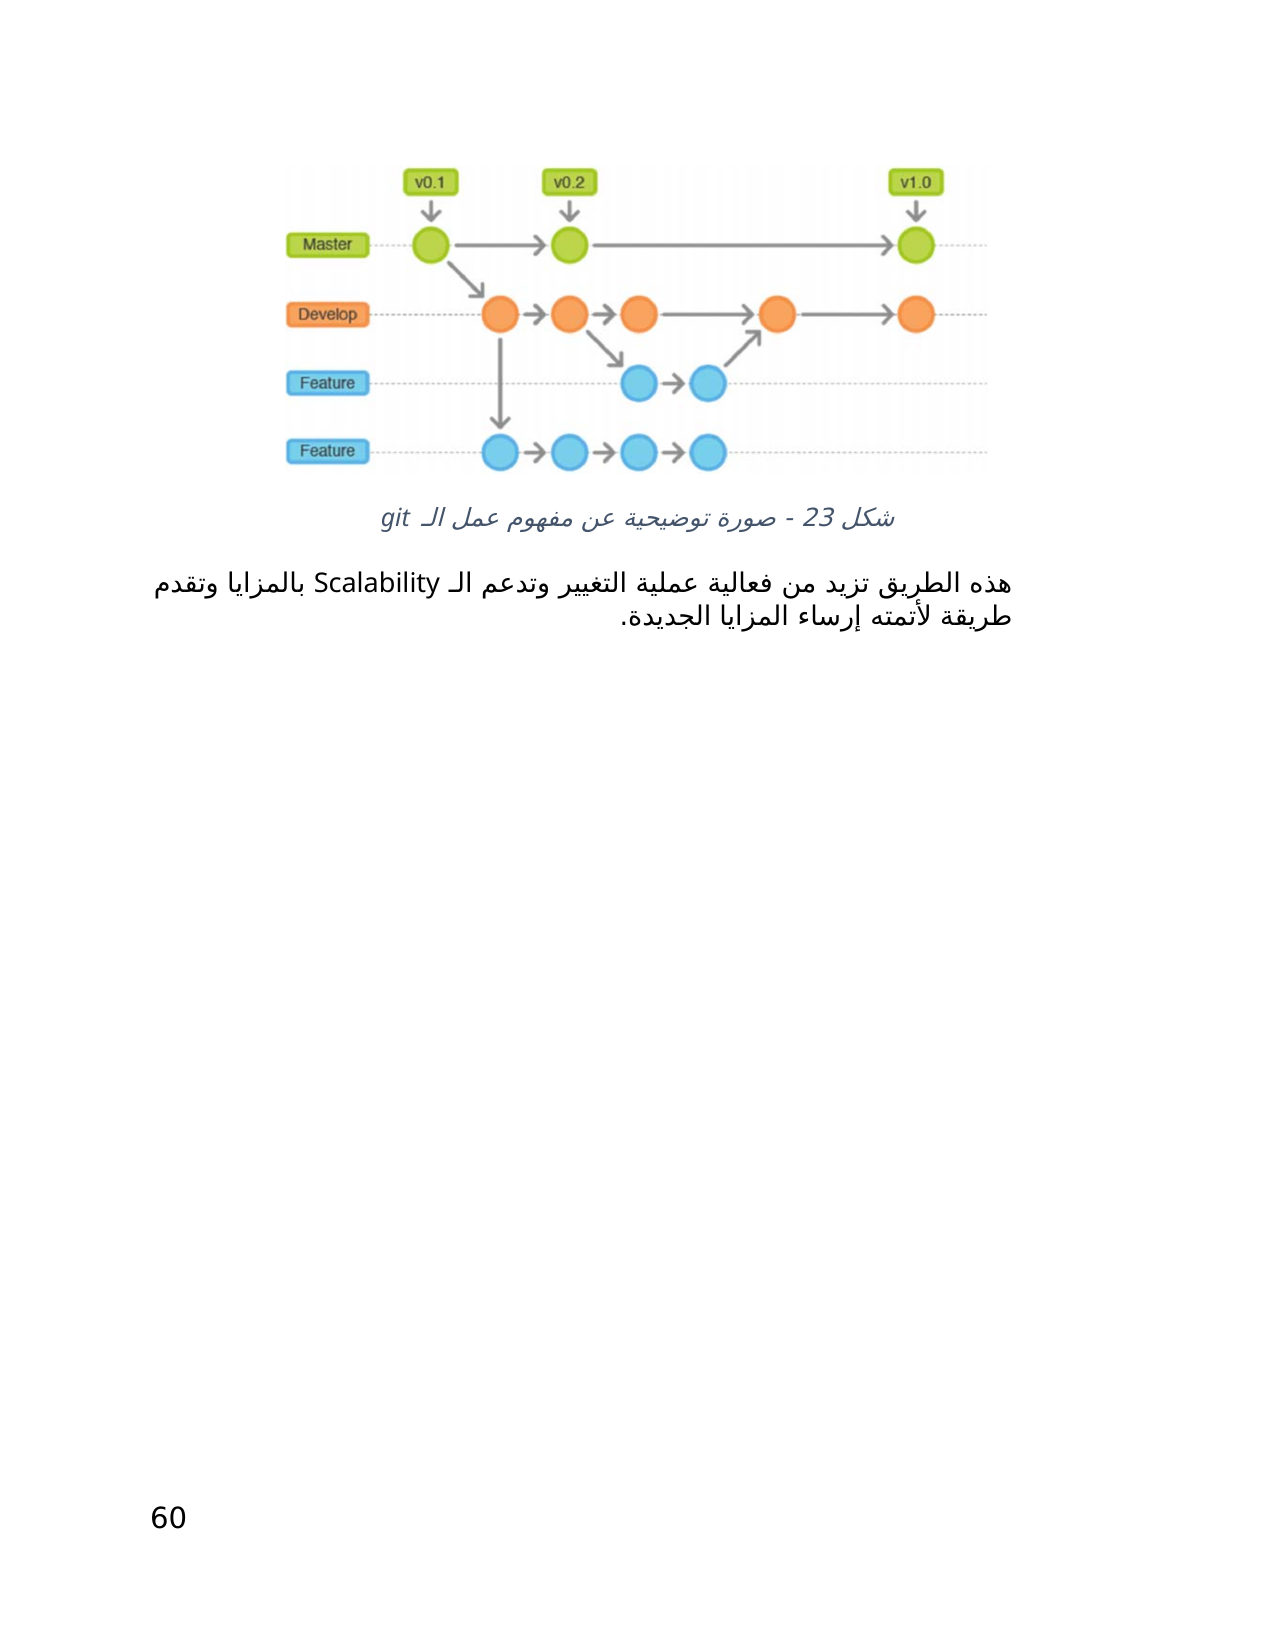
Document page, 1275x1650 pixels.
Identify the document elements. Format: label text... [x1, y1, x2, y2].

picture [250, 150, 1025, 484]
text هذه الطريق تزيد من فعالية عملية التغيير وتدعم الـ Scalability بالمزايا وتقدم طريقة لأتمته إرساء المزايا الجديدة. [150, 563, 1012, 632]
